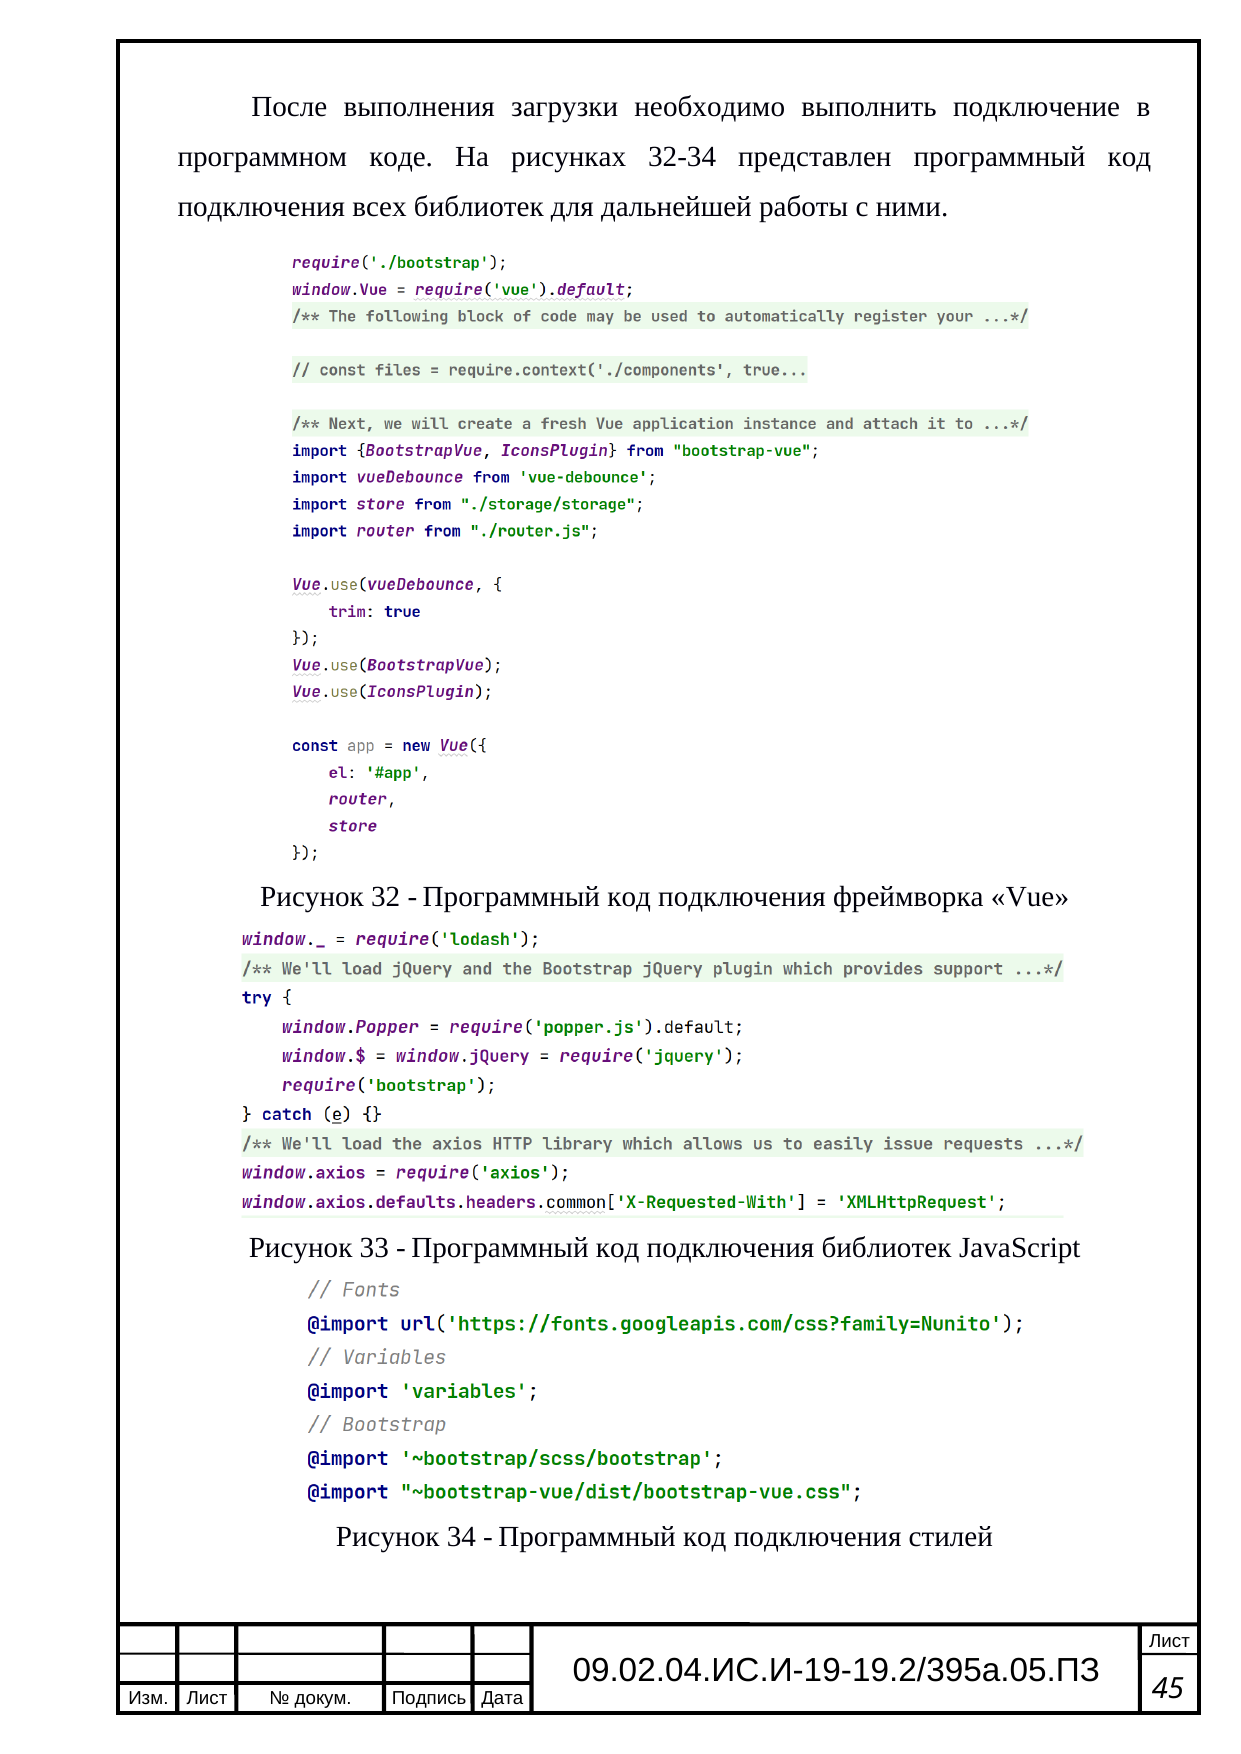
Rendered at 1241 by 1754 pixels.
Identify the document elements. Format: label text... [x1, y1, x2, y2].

text После выполнения загрузки необходимо выполнить подключение в программном коде. На рисунках 32-34 представлен программный код подключения всех библиотек для дальнейшей работы с ними. [177, 89, 1152, 223]
picture [290, 252, 1039, 867]
text Программный код подключения фреймворка «Vue» [177, 879, 1152, 912]
picture [240, 925, 1089, 1218]
text Программный код подключения библиотек JavaScript [177, 1230, 1152, 1263]
picture [300, 1276, 1029, 1507]
text Программный код подключения стилей [177, 1519, 1152, 1552]
